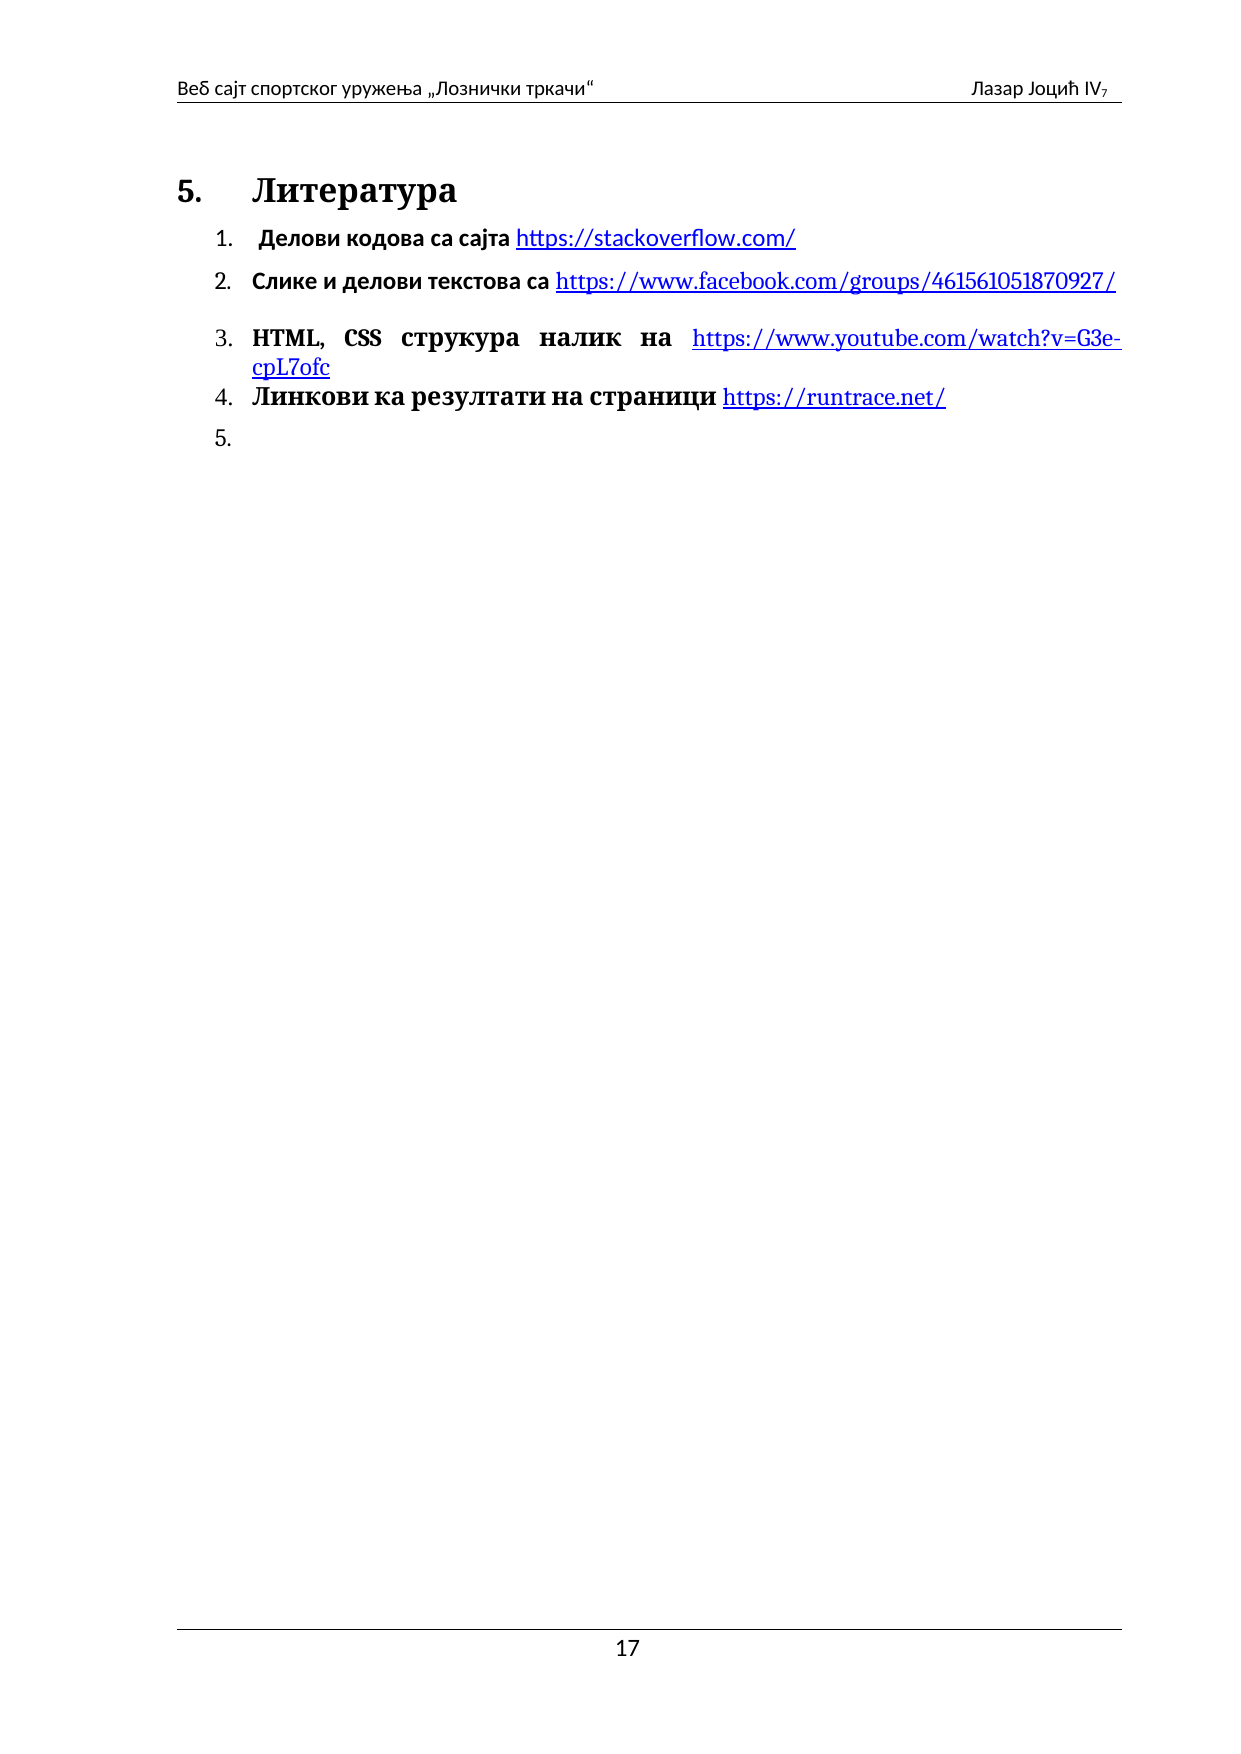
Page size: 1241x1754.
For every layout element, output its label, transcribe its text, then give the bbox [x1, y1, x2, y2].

list Слике и делови текстова са https://www.facebook.com/groups/461561051870927/ [214, 265, 1122, 296]
list HTML, CSS струкура налик на https://www.youtube.com/watch?v=G3e-cpL7ofc [214, 323, 1122, 382]
subtitle Литература [177, 172, 1122, 210]
list Линкови ка резултати на страници https://runtrace.net/ [214, 382, 1122, 411]
list Делови кодова са сајта https://stackoverflow.com/ [214, 222, 1122, 253]
